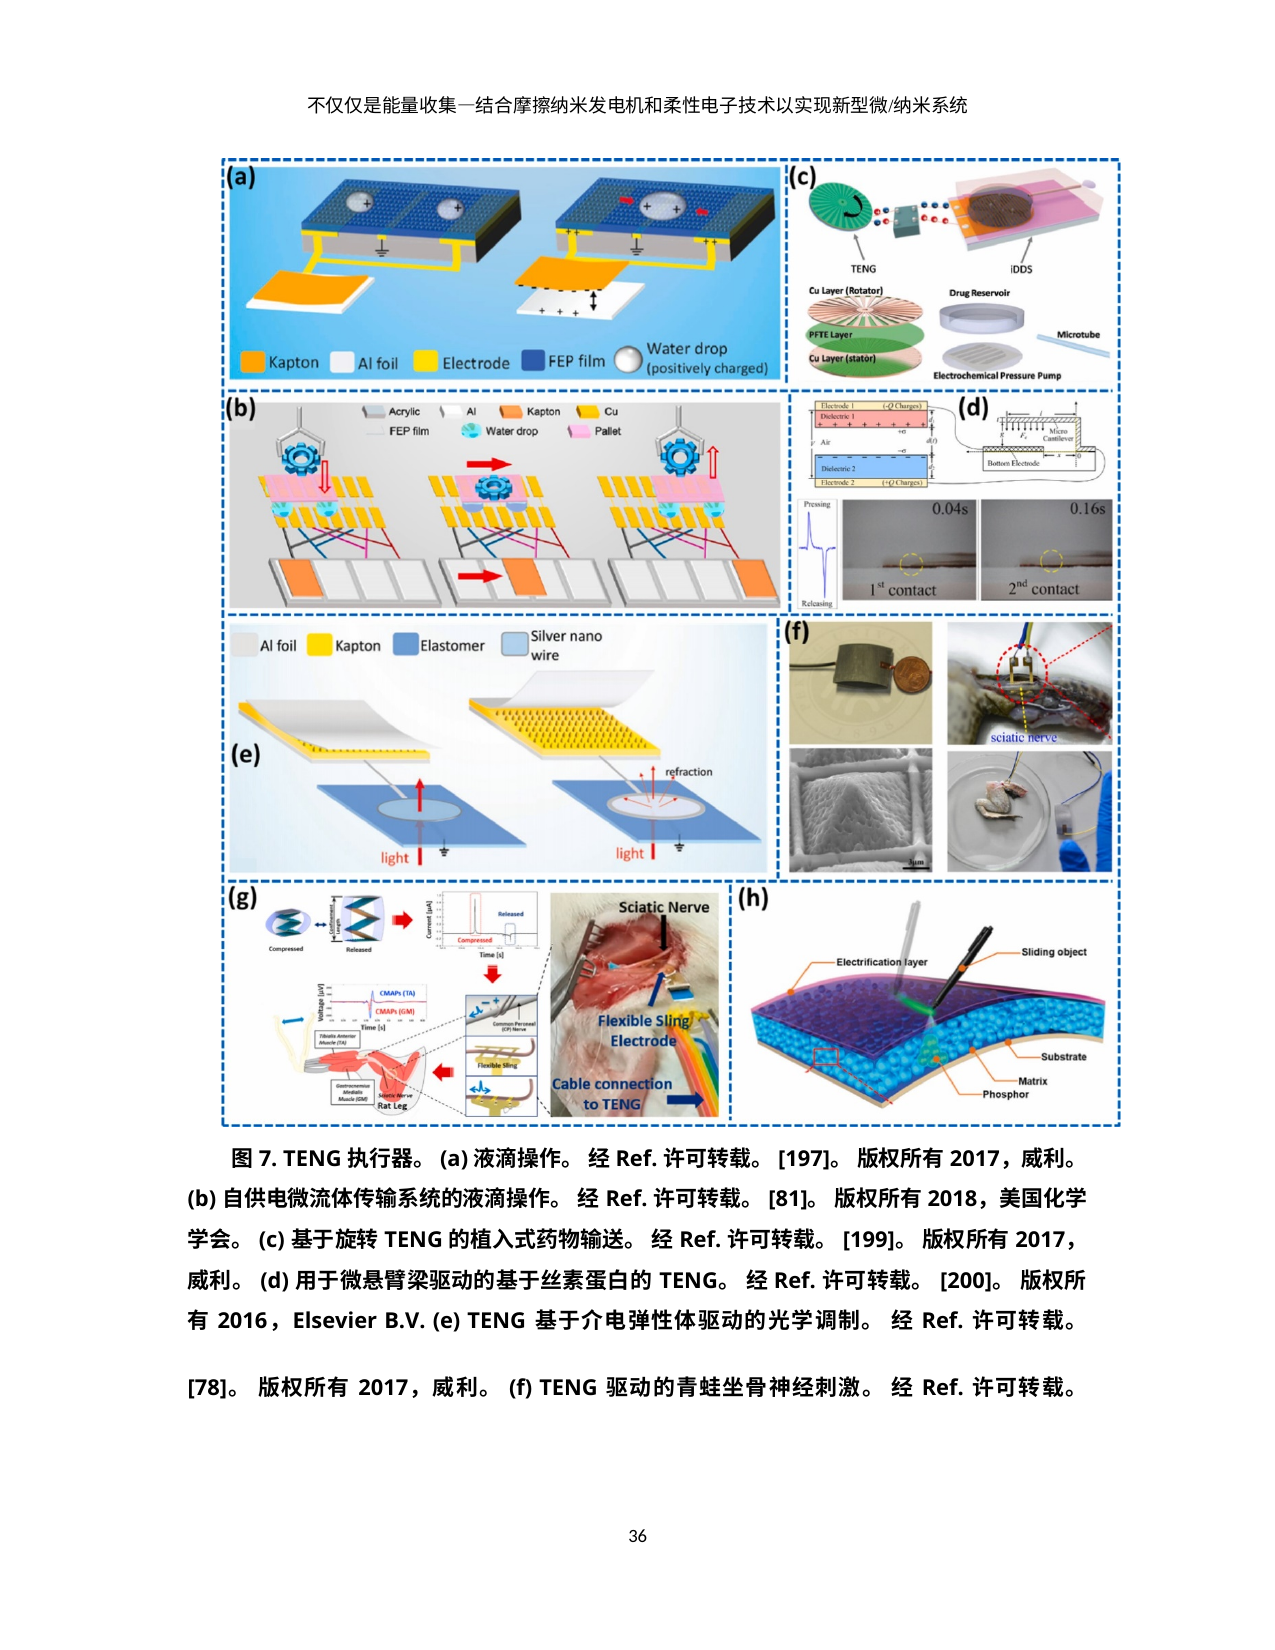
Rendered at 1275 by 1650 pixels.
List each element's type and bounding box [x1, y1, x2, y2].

text [187, 1140, 1087, 1417]
picture [220, 158, 1121, 1127]
